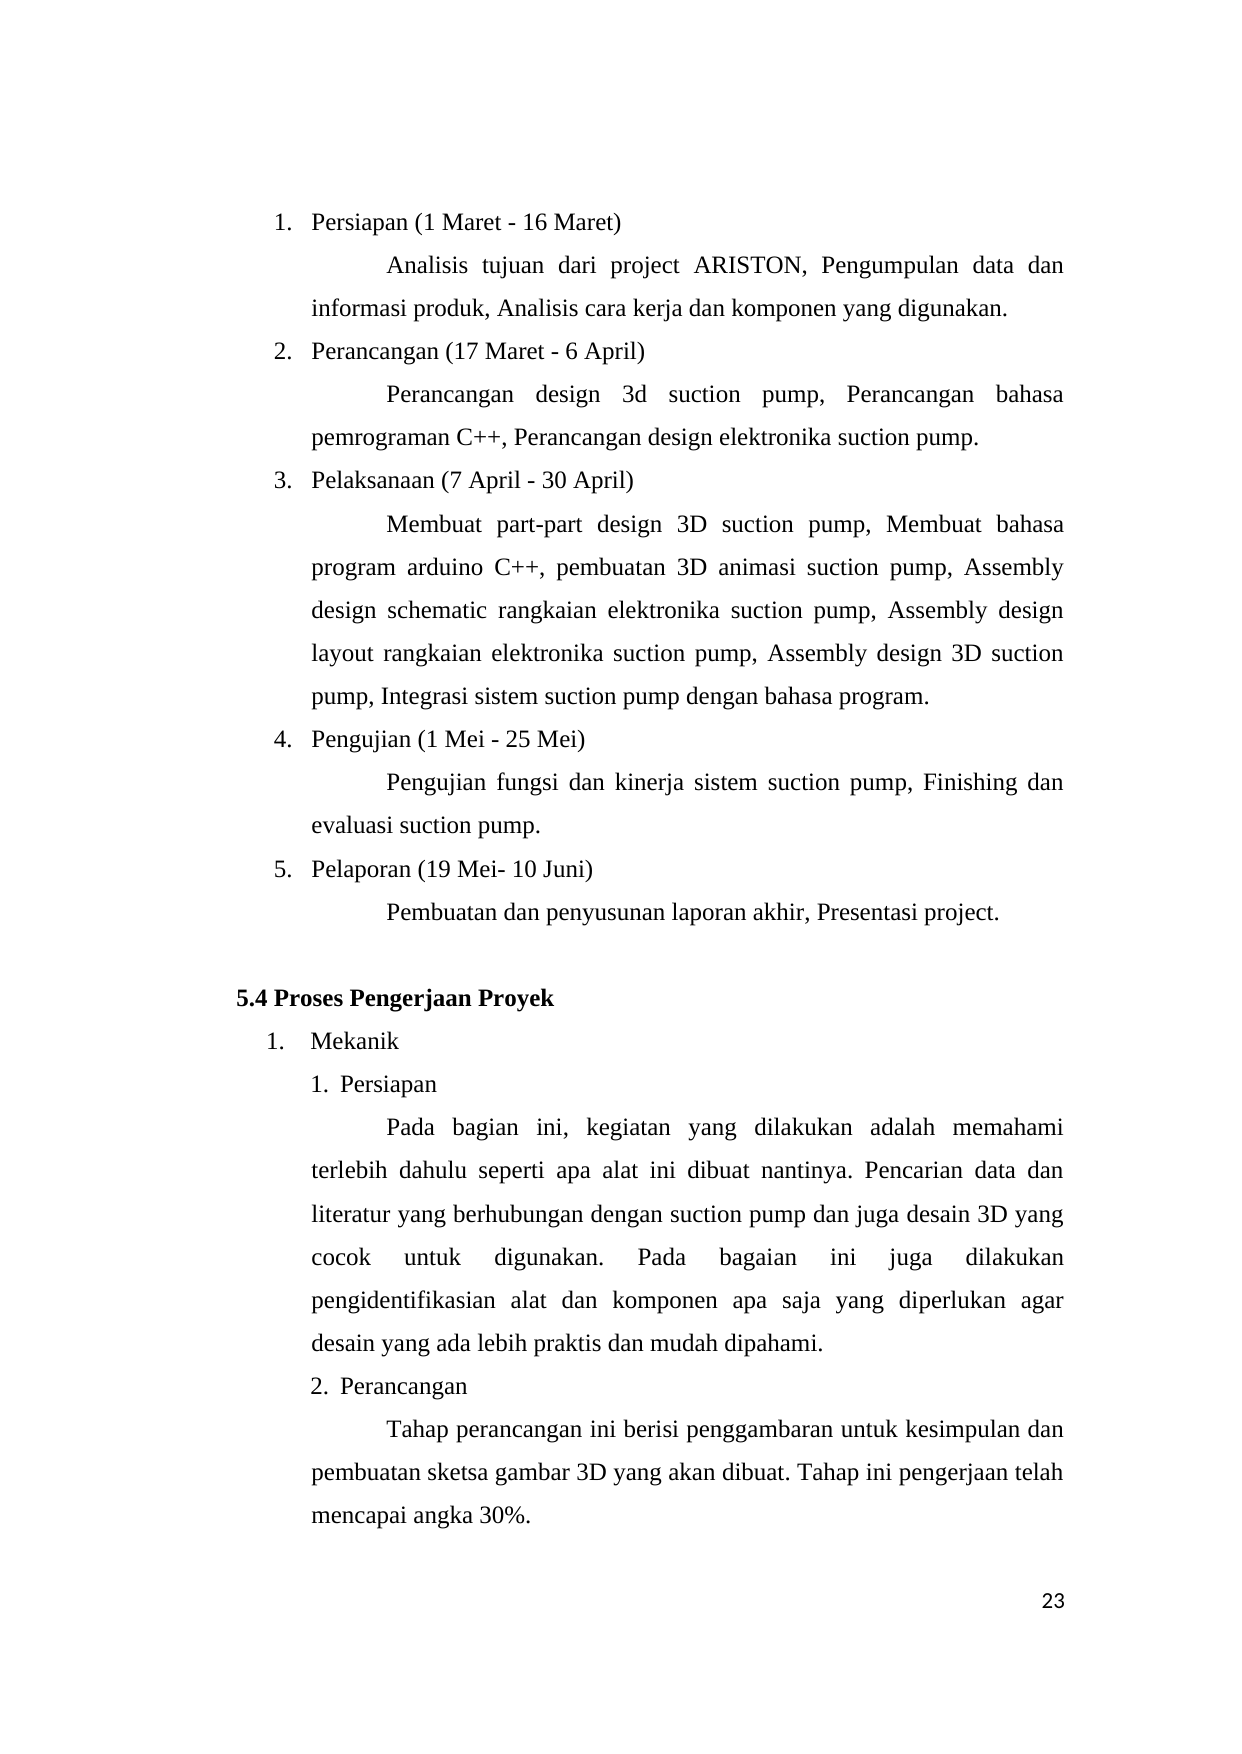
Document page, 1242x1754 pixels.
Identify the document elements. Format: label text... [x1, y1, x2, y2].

list Mekanik [266, 1026, 1064, 1055]
text Pembuatan dan penyusunan laporan akhir, Presentasi project. [311, 897, 1064, 926]
list Pelaporan (19 Mei- 10 Juni) [274, 854, 1064, 882]
list Persiapan (1 Maret - 16 Maret) [274, 207, 1064, 236]
list Perancangan [310, 1371, 1064, 1400]
text Perancangan design 3d suction pump, Perancangan bahasa pemrograman C++, Perancangan design elektronika suction pump. [311, 379, 1064, 451]
text Pengujian fungsi dan kinerja sistem suction pump, Finishing dan evaluasi suction pump. [311, 767, 1064, 839]
subtitle Proses Pengerjaan Proyek [236, 983, 1064, 1012]
list Persiapan [310, 1069, 1064, 1098]
text Analisis tujuan dari project ARISTON, Pengumpulan data dan informasi produk, Analisis cara kerja dan komponen yang digunakan. [311, 250, 1064, 322]
list Pengujian (1 Mei - 25 Mei) [274, 724, 1064, 753]
text Membuat part-part design 3D suction pump, Membuat bahasa program arduino C++, pembuatan 3D animasi suction pump, Assembly design schematic rangkaian elektronika suction pump, Assembly design layout rangkaian elektronika suction pump, Assembly design 3D suction pump, Integrasi sistem suction pump dengan bahasa program. [311, 509, 1064, 710]
list Pelaksanaan (7 April - 30 April) [274, 466, 1064, 494]
list Perancangan (17 Maret - 6 April) [274, 336, 1064, 365]
text Pada bagian ini, kegiatan yang dilakukan adalah memahami terlebih dahulu seperti apa alat ini dibuat nantinya. Pencarian data dan literatur yang berhubungan dengan suction pump dan juga desain 3D yang cocok untuk digunakan. Pada bagaian ini juga dilakukan pengidentifikasian alat dan komponen apa saja yang diperlukan agar desain yang ada lebih praktis dan mudah dipahami. [311, 1112, 1064, 1357]
text Tahap perancangan ini berisi penggambaran untuk kesimpulan dan pembuatan sketsa gambar 3D yang akan dibuat. Tahap ini pengerjaan telah mencapai angka 30%. [311, 1414, 1064, 1529]
